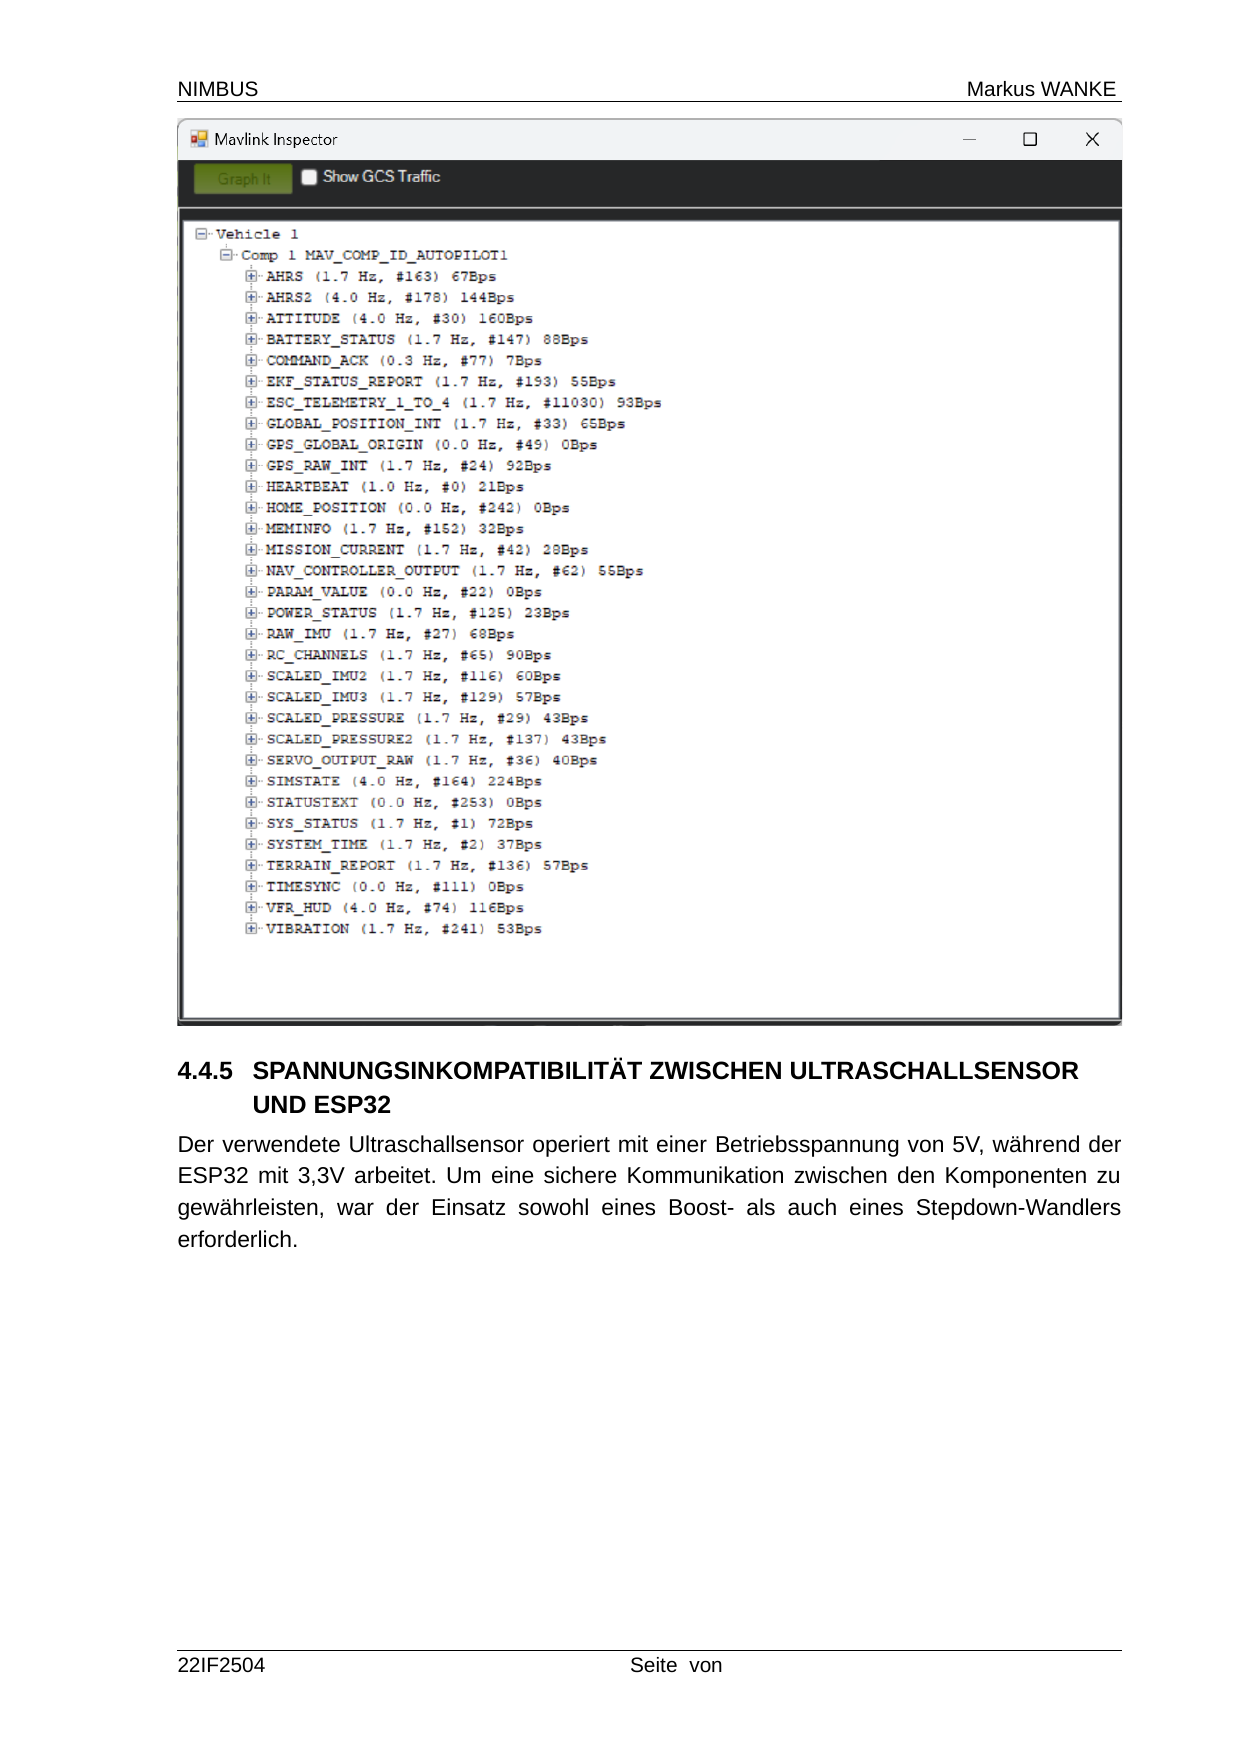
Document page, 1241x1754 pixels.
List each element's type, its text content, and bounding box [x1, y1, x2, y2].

subtitle Spannungsinkompatibilität zwischen Ultraschallsensor und ESP32 [177, 1056, 1122, 1119]
picture [177, 118, 1123, 1026]
text Der verwendete Ultraschallsensor operiert mit einer Betriebsspannung von 5V, während der ESP32 mit 3,3V arbeitet. Um eine sichere Kommunikation zwischen den Komponenten zu gewährleisten, war der Einsatz sowohl eines Boost- als auch eines Stepdown-Wandlers erforderlich. [177, 1131, 1122, 1252]
